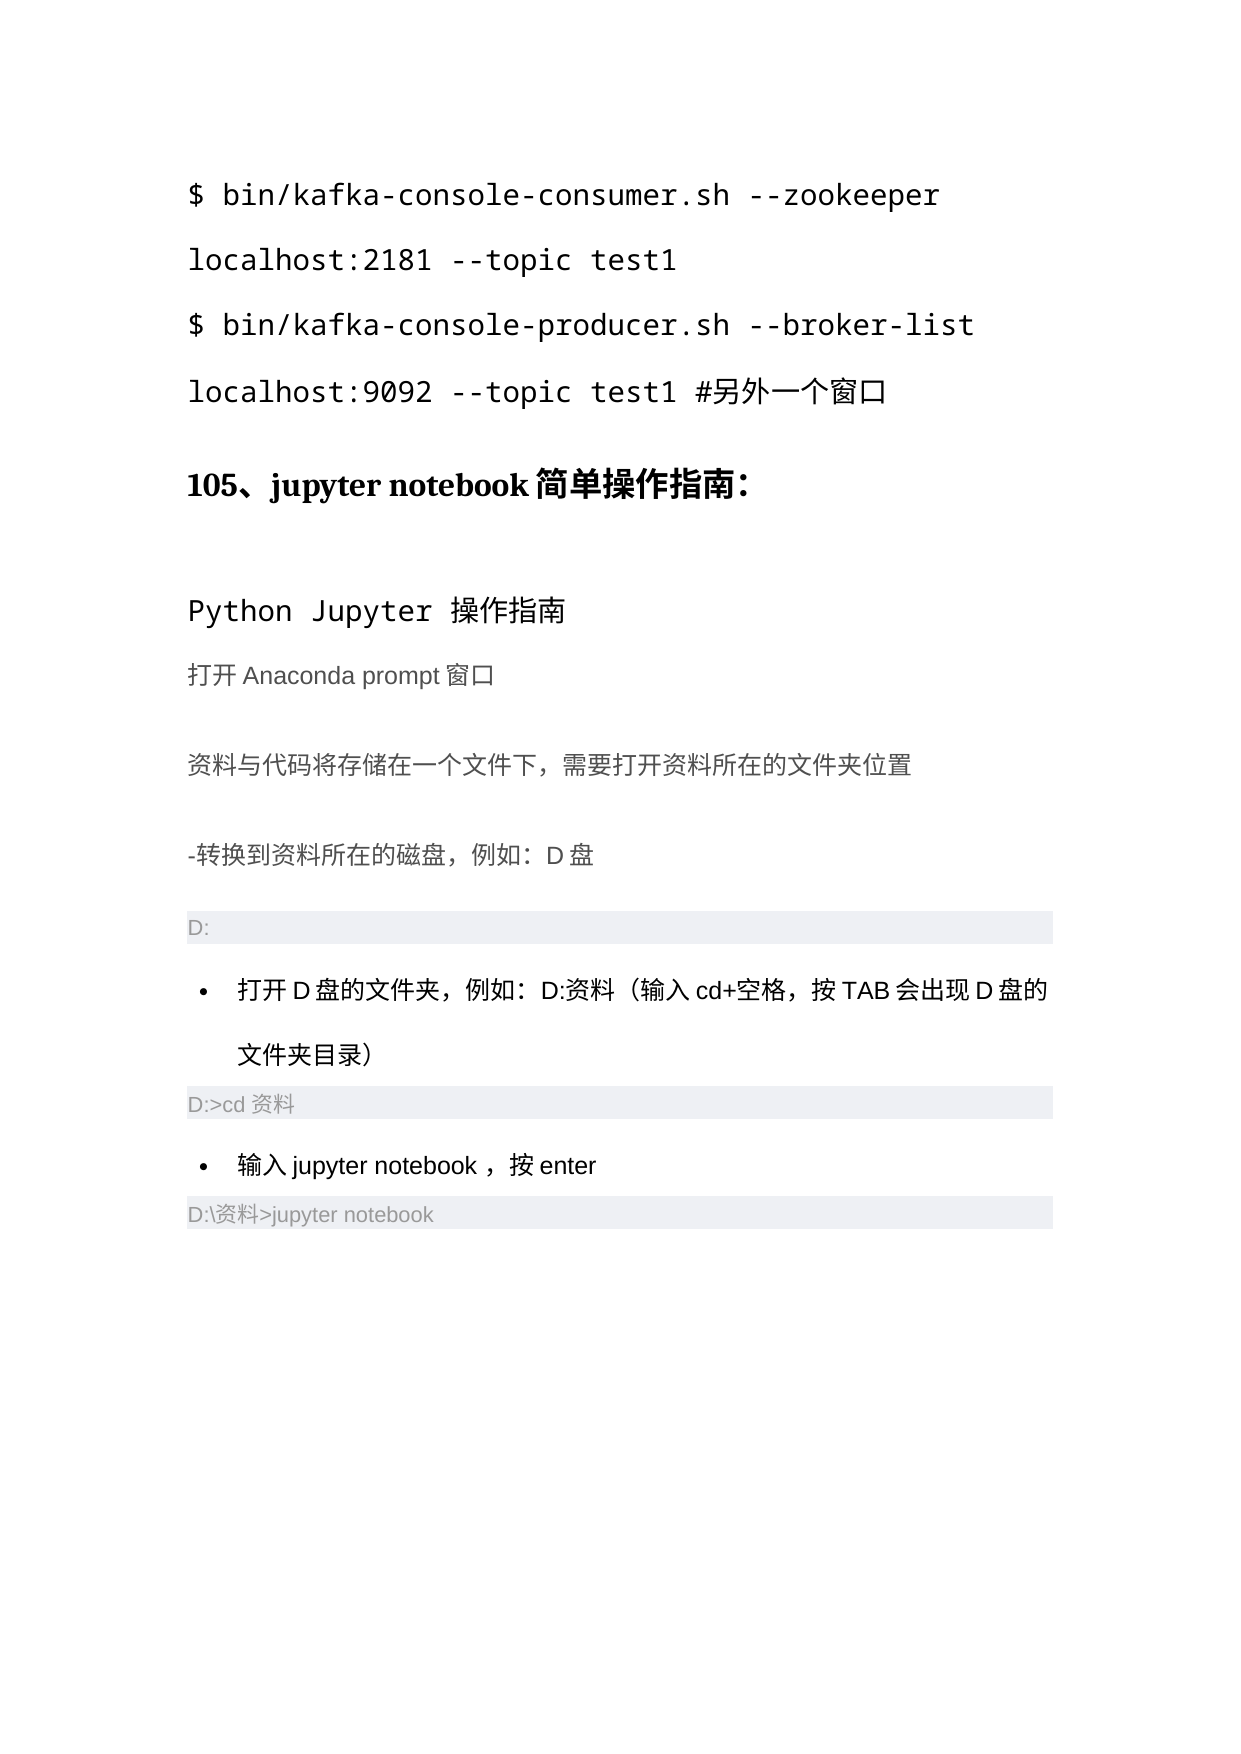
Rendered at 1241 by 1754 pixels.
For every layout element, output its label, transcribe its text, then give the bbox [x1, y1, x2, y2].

text Python Jupyter 操作指南 [187, 576, 1053, 641]
subtitle 105、jupyter notebook简单操作指南： [187, 449, 1053, 514]
text $ bin/kafka-console-consumer.sh --zookeeper localhost:2181 --topic test1 [187, 162, 1053, 292]
text $ bin/kafka-console-producer.sh --broker-list localhost:9092 --topic test1 #另外一个窗口 [187, 292, 1053, 422]
list 输入jupyter notebook ，按enter [200, 1131, 1053, 1196]
text D:>cd 资料 [187, 1086, 1053, 1119]
text 资料与代码将存储在一个文件下，需要打开资料所在的文件夹位置 [187, 731, 1053, 796]
list 打开D盘的文件夹，例如：D:资料（输入cd+空格，按TAB会出现D盘的文件夹目录） [200, 956, 1053, 1086]
text D: [187, 911, 1053, 944]
text 打开Anaconda prompt窗口 [187, 641, 1053, 706]
text -转换到资料所在的磁盘，例如：D盘 [187, 821, 1053, 886]
text D:\资料>jupyter notebook [187, 1196, 1053, 1229]
